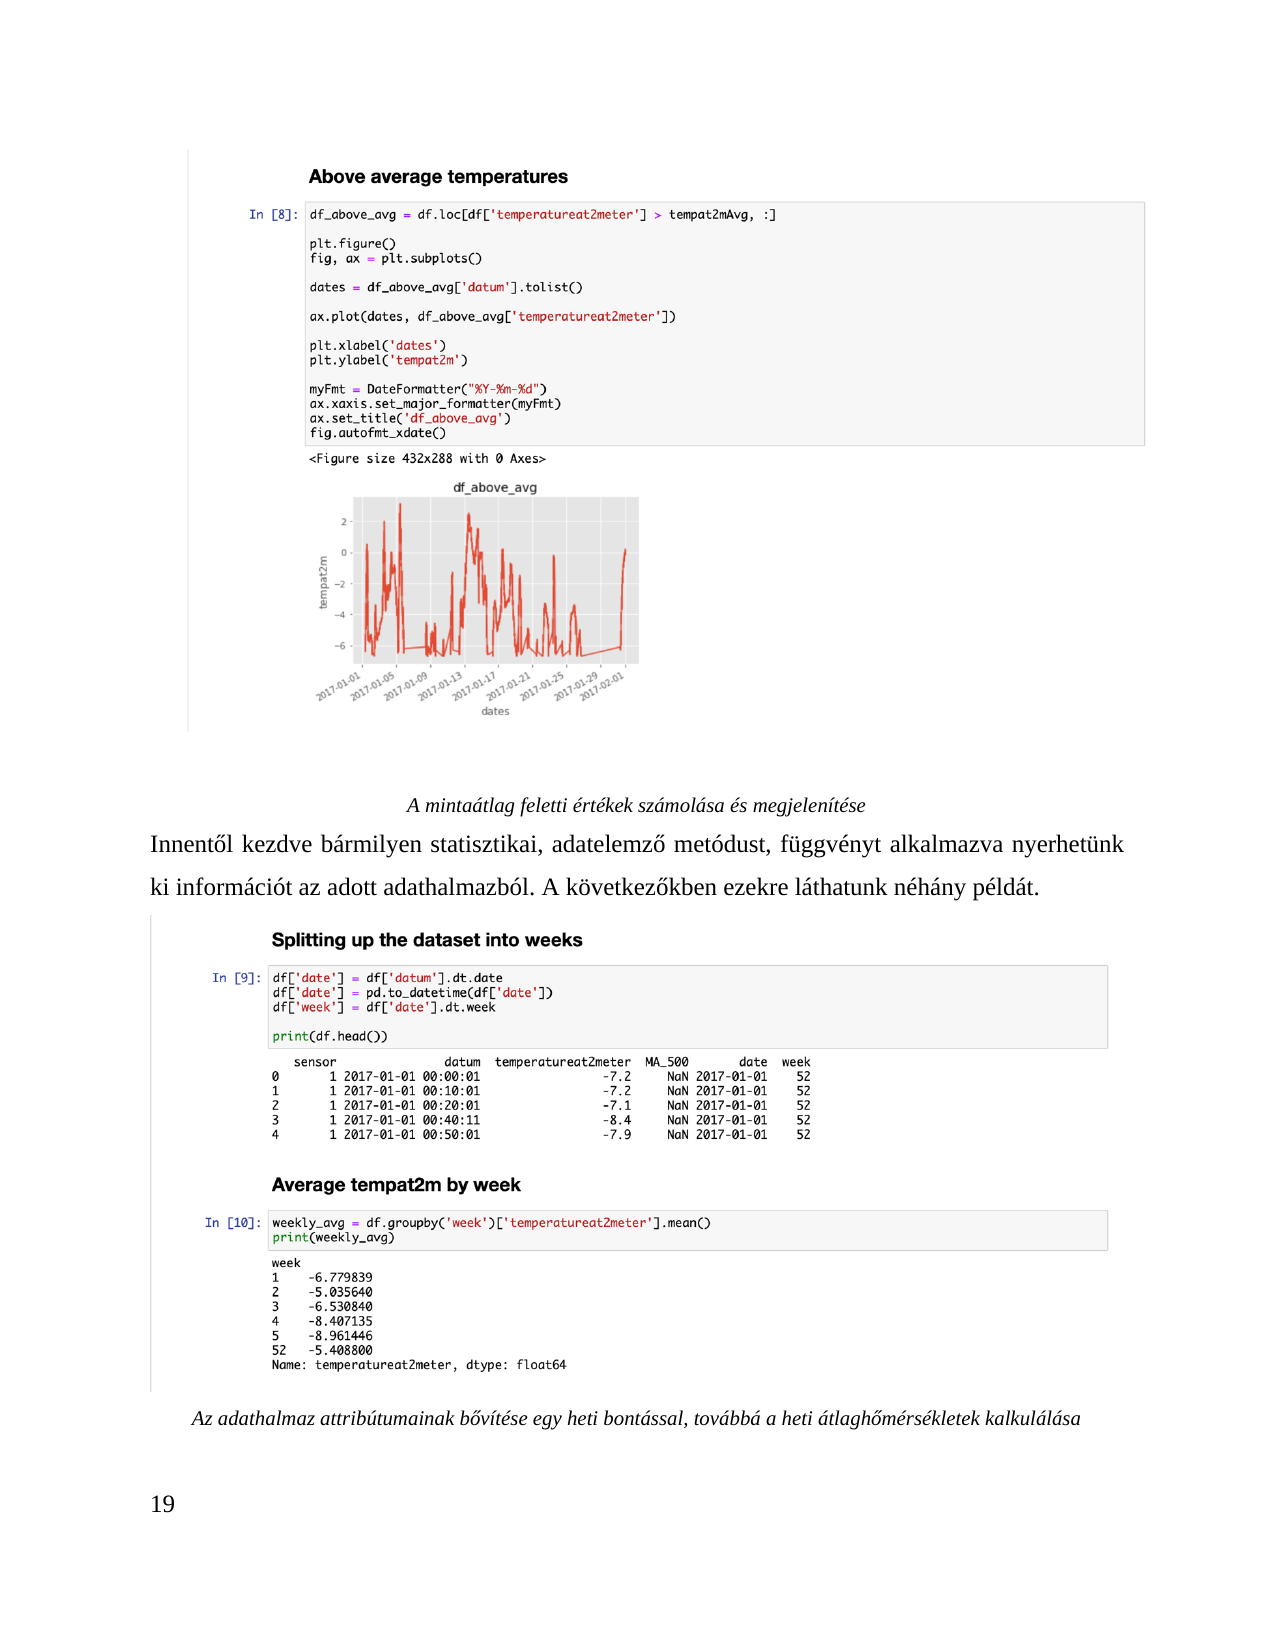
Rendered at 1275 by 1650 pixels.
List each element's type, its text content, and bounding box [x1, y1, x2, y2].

text Az adathalmaz attribútumainak bővítése egy heti bontással, továbbá a heti átlaghőmérsékletek kalkulálása [150, 1406, 1125, 1430]
text A mintaátlag feletti értékek számolása és megjelenítése [150, 793, 1125, 817]
picture [150, 915, 1125, 1392]
picture [187, 150, 1163, 732]
text Innentől kezdve bármilyen statisztikai, adatelemző metódust, függvényt alkalmazva nyerhetünk ki információt az adott adathalmazból. A következőkben ezekre láthatunk néhány példát. [150, 829, 1125, 901]
